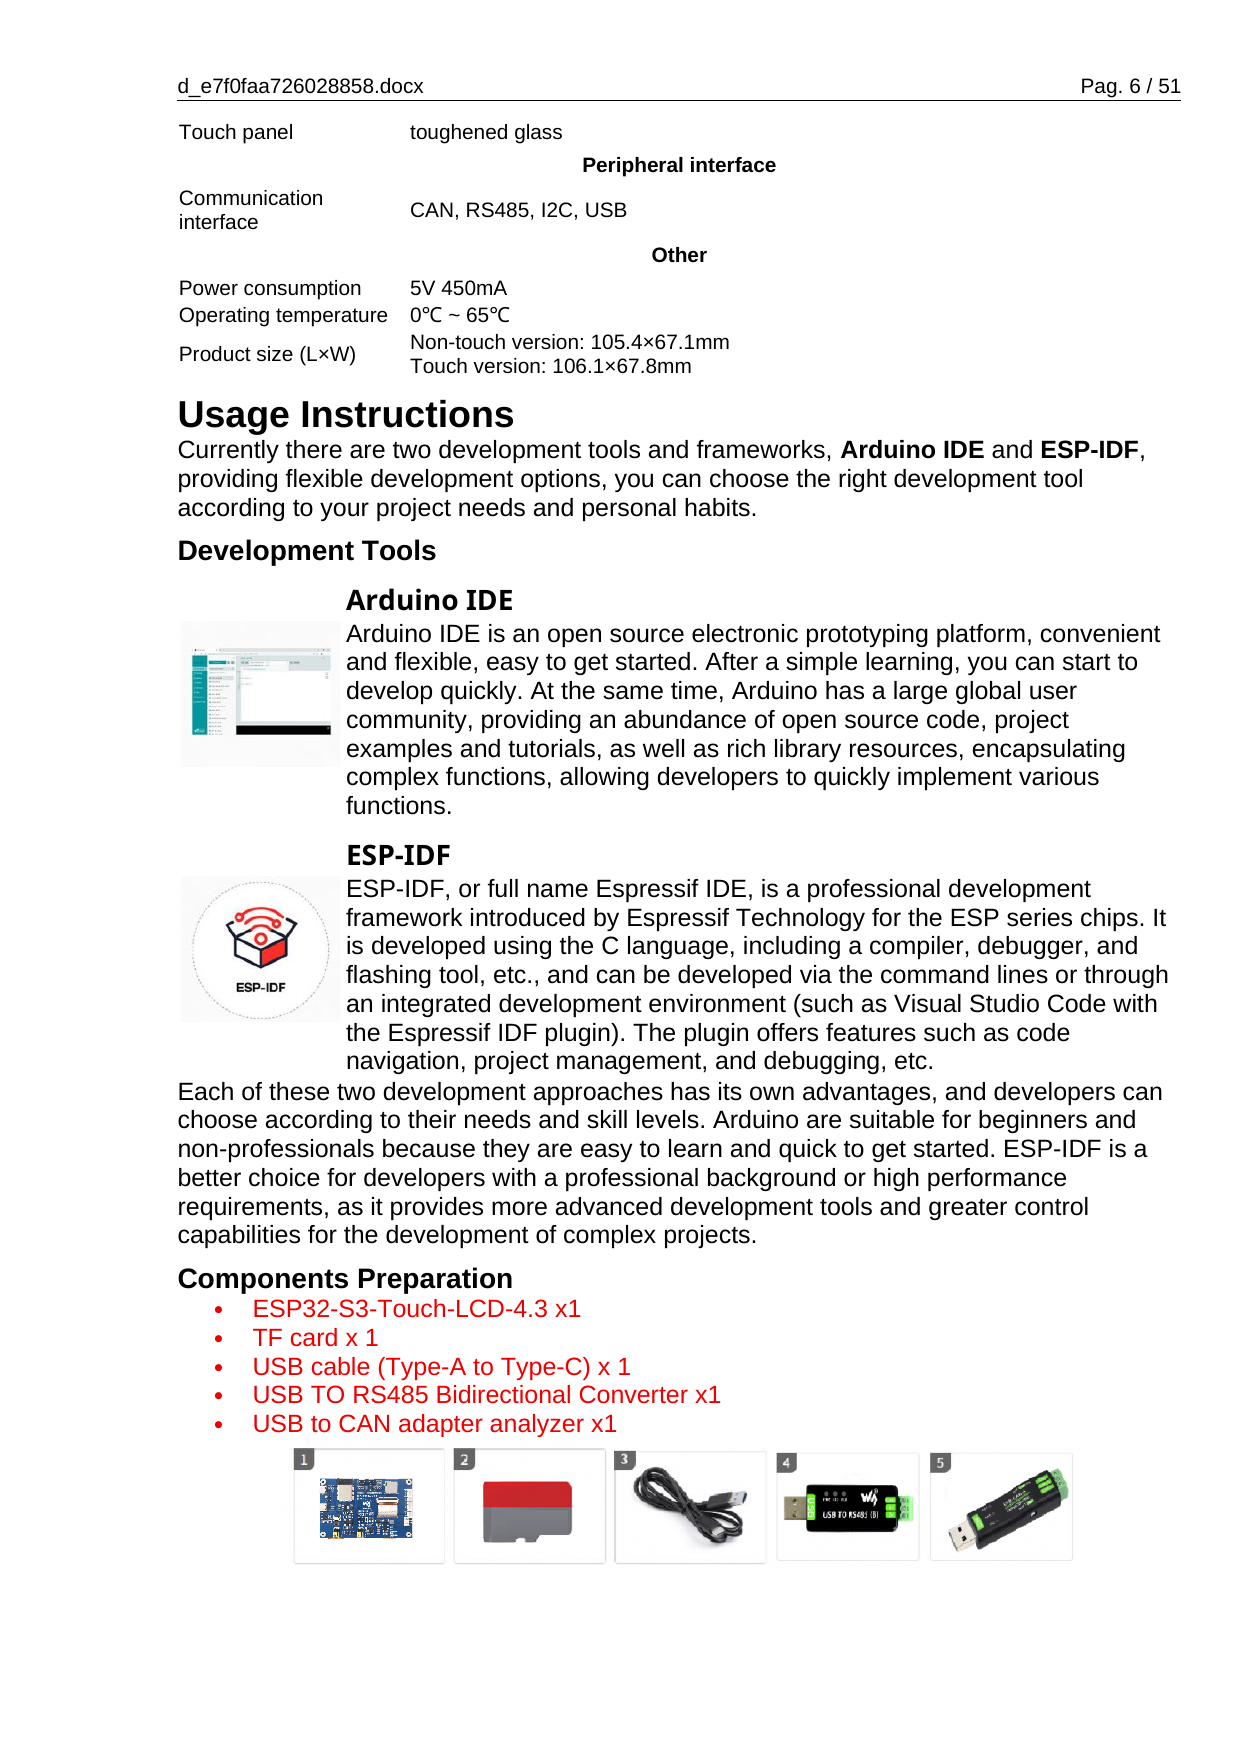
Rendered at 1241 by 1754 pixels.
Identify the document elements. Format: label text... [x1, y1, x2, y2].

table_cell Peripheral interface [177, 145, 1181, 184]
table_cell Power consumption [177, 274, 408, 301]
subtitle Usage Instructions [177, 392, 1181, 435]
text USB to CAN adapter analyzer x1 [215, 1409, 1181, 1438]
text TF card x 1 [215, 1323, 1181, 1351]
table_cell [177, 821, 344, 1077]
text ESP32-S3-Touch-LCD-4.3 x1 [215, 1294, 1181, 1323]
picture [181, 621, 341, 767]
table_cell Non-touch version: 105.4×67.1mm Touch version: 106.1×67.8mm [408, 328, 1181, 379]
picture [280, 1437, 1078, 1567]
table_cell Touch panel [177, 118, 408, 145]
text USB TO RS485 Bidirectional Converter x1 [215, 1380, 1181, 1409]
table_header [177, 566, 344, 821]
text Each of these two development approaches has its own advantages, and developers can choose according to their needs and skill levels. Arduino are suitable for beginners and non-professionals because they are easy to learn and quick to get started. ESP-IDF is a better choice for developers with a professional background or high performance requirements, as it provides more advanced development tools and greater control capabilities for the development of complex projects. [177, 1077, 1181, 1249]
table_cell 0℃ ~ 65℃ [408, 301, 1181, 328]
table_cell Communication interface [177, 184, 408, 235]
text USB cable (Type-A to Type-C) x 1 [215, 1351, 1181, 1380]
picture [181, 876, 341, 1022]
table_cell 5V 450mA [408, 274, 1181, 301]
subtitle Development Tools [177, 534, 1181, 566]
table_cell Product size (L×W) [177, 328, 408, 379]
table_header Arduino IDE Arduino IDE is an open source electronic prototyping platform, convenient and flexible, easy to get started. After a simple learning, you can start to develop quickly. At the same time, Arduino has a large global user community, providing an abundance of open source code, project examples and tutorials, as well as rich library resources, encapsulating complex functions, allowing developers to quickly implement various functions. [344, 566, 1181, 821]
subtitle Components Preparation [177, 1262, 1181, 1294]
table_cell toughened glass [408, 118, 1181, 145]
table_cell Operating temperature [177, 301, 408, 328]
table_cell Other [177, 235, 1181, 274]
text Currently there are two development tools and frameworks, Arduino IDE and ESP-IDF, providing flexible development options, you can choose the right development tool according to your project needs and personal habits. [177, 435, 1181, 521]
table_cell CAN, RS485, I2C, USB [408, 184, 1181, 235]
table_cell ESP-IDF ESP-IDF, or full name Espressif IDE, is a professional development framework introduced by Espressif Technology for the ESP series chips. It is developed using the C language, including a compiler, debugger, and flashing tool, etc., and can be developed via the command lines or through an integrated development environment (such as Visual Studio Code with the Espressif IDF plugin). The plugin offers features such as code navigation, project management, and debugging, etc. [344, 821, 1181, 1077]
